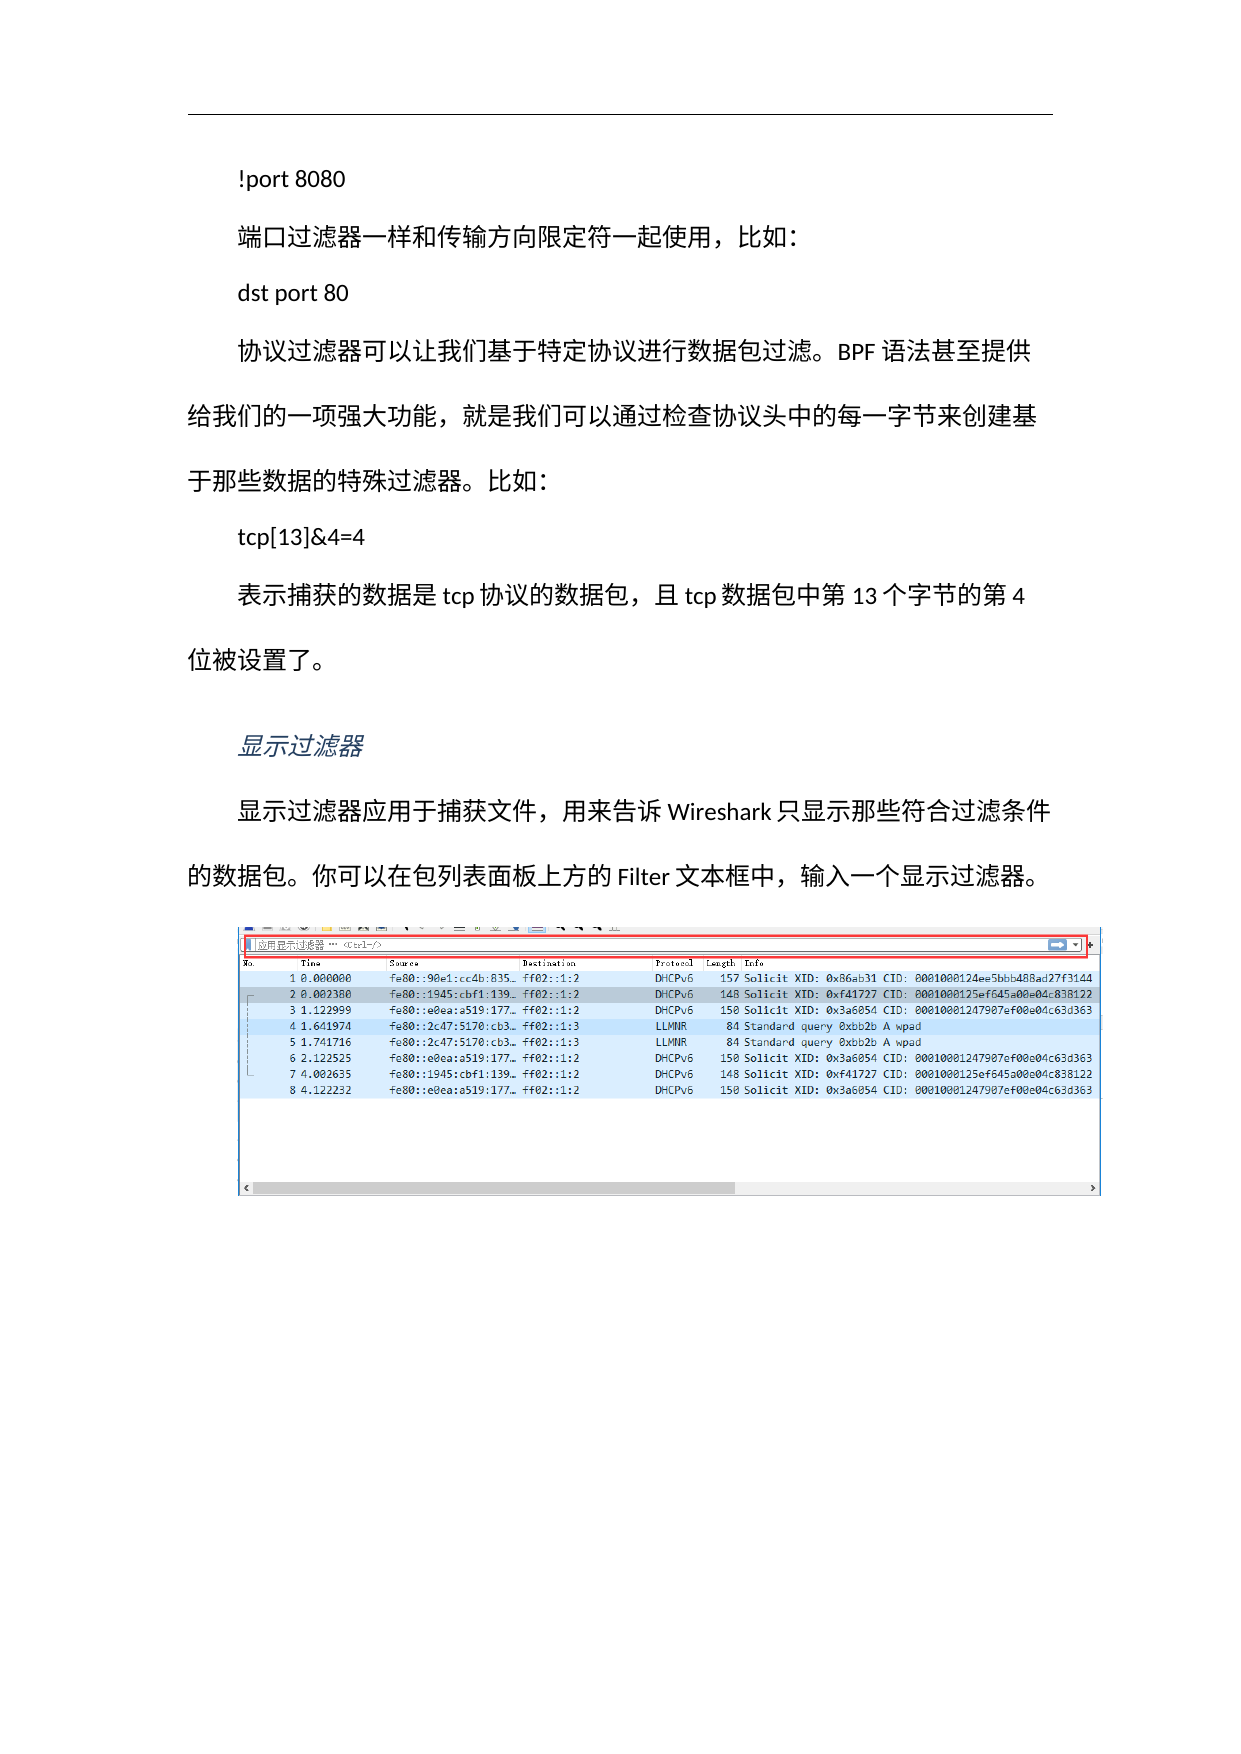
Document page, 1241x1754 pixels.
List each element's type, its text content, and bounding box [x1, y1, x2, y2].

text 表示捕获的数据是tcp协议的数据包，且tcp数据包中第13个字节的第4位被设置了。 [187, 561, 1053, 691]
text !port 8080 [187, 162, 1053, 194]
text 协议过滤器可以让我们基于特定协议进行数据包过滤。BPF 语法甚至提供给我们的一项强大功能，就是我们可以通过检查协议头中的每一字节来创建基于那些数据的特殊过滤器。比如： [187, 317, 1053, 512]
subtitle 显示过滤器 [187, 712, 1053, 777]
picture [237, 927, 1103, 1196]
text dst port 80 [187, 276, 1053, 309]
text 显示过滤器应用于捕获文件，用来告诉Wireshark只显示那些符合过滤条件的数据包。你可以在包列表面板上方的Filter文本框中，输入一个显示过滤器。 [187, 777, 1053, 907]
text tcp[13]&4=4 [187, 520, 1053, 553]
text 端口过滤器一样和传输方向限定符一起使用，比如： [187, 203, 1053, 268]
